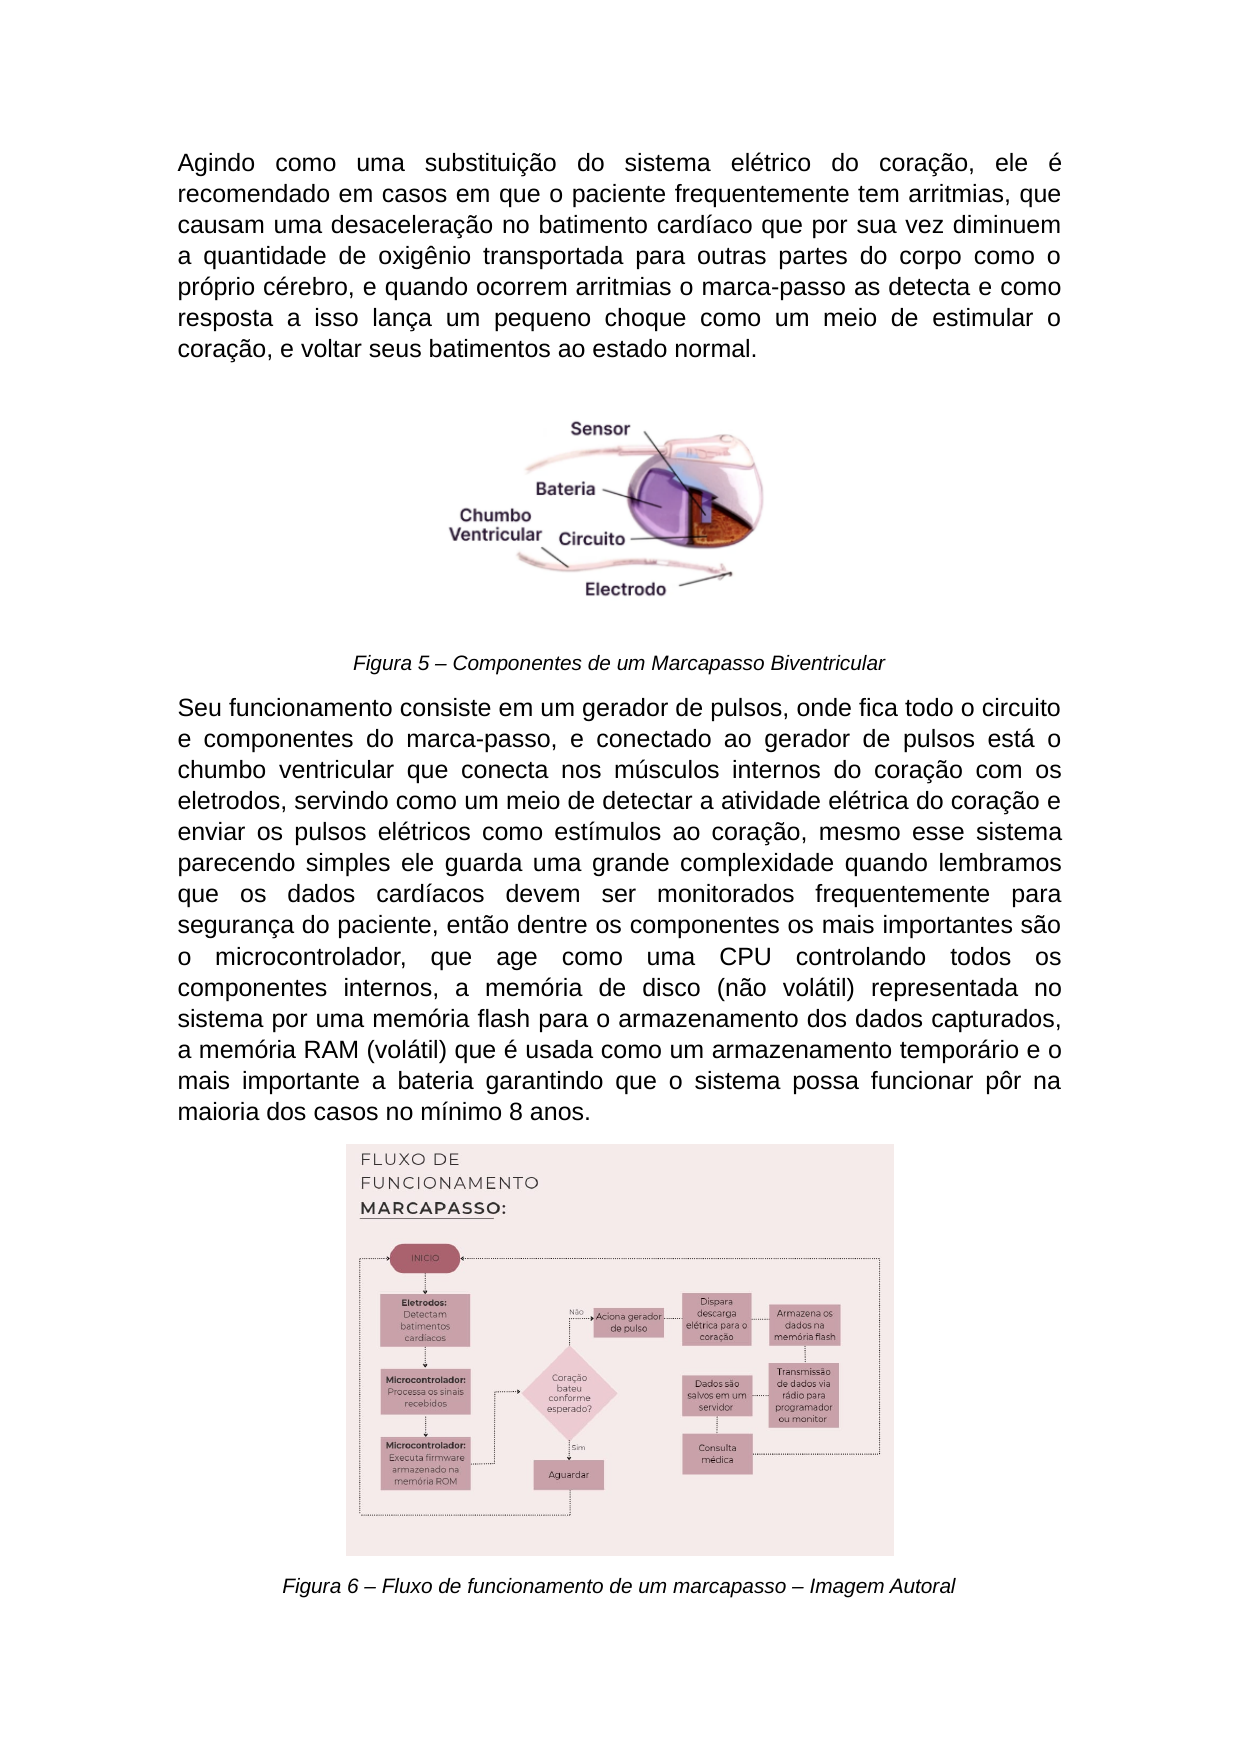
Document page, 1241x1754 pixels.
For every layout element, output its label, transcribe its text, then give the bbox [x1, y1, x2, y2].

text Figura 6 – Fluxo de funcionamento de um marcapasso – Imagem Autoral [177, 1574, 1063, 1598]
picture [346, 1144, 894, 1556]
text Seu funcionamento consiste em um gerador de pulsos, onde fica todo o circuito e componentes do marca-passo, e conectado ao gerador de pulsos está o chumbo ventricular que conecta nos músculos internos do coração com os eletrodos, servindo como um meio de detectar a atividade elétrica do coração e enviar os pulsos elétricos como estímulos ao coração, mesmo esse sistema parecendo simples ele guarda uma grande complexidade quando lembramos que os dados cardíacos devem ser monitorados frequentemente para segurança do paciente, então dentre os componentes os mais importantes são o microcontrolador, que age como uma CPU controlando todos os componentes internos, a memória de disco (não volátil) representada no sistema por uma memória flash para o armazenamento dos dados capturados, a memória RAM (volátil) que é usada como um armazenamento temporário e o mais importante a bateria garantindo que o sistema possa funcionar pôr na maioria dos casos no mínimo 8 anos. [177, 693, 1063, 1126]
text Figura 5 – Componentes de um Marcapasso Biventricular [177, 651, 1063, 675]
text Agindo como uma substituição do sistema elétrico do coração, ele é recomendado em casos em que o paciente frequentemente tem arritmias, que causam uma desaceleração no batimento cardíaco que por sua vez diminuem a quantidade de oxigênio transportada para outras partes do corpo como o próprio cérebro, e quando ocorrem arritmias o marca-passo as detecta e como resposta a isso lança um pequeno choque como um meio de estimular o coração, e voltar seus batimentos ao estado normal. [177, 148, 1063, 363]
picture [415, 381, 825, 632]
